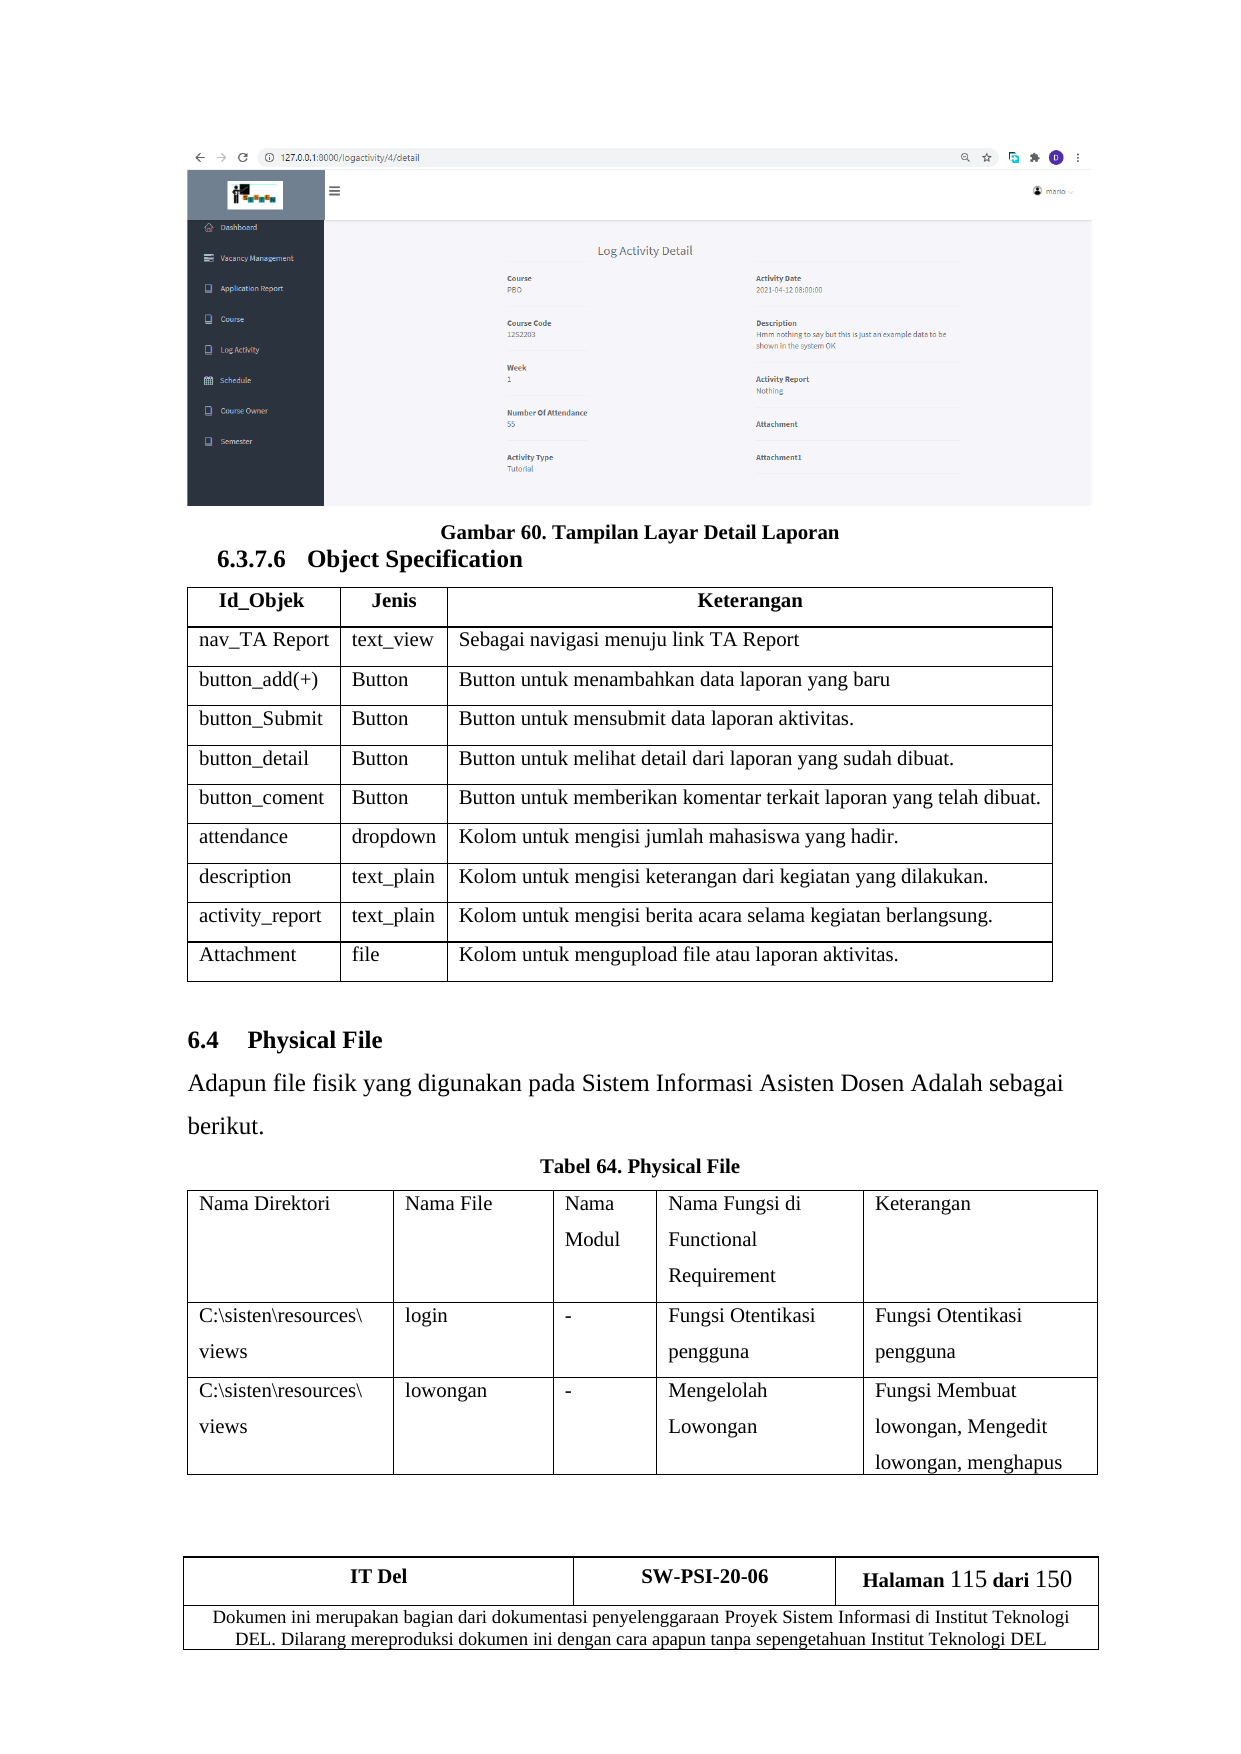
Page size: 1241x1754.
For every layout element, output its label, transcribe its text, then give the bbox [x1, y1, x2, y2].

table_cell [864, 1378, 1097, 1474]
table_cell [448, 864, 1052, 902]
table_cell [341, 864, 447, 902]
text Gambar 60. Tampilan Layar Detail Laporan [187, 520, 1092, 544]
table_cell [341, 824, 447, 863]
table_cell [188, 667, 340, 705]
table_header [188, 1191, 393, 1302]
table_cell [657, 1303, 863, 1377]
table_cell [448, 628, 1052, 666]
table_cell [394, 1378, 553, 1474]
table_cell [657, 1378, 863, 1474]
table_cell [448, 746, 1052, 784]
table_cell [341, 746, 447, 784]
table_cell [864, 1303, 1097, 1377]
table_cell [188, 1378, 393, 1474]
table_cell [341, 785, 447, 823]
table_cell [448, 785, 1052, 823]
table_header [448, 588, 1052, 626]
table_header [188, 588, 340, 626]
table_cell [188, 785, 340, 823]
subtitle Object Specification [217, 544, 1092, 573]
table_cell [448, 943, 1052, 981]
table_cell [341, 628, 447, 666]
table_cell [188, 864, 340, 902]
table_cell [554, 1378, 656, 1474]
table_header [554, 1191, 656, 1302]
text Tabel 64. Physical File [187, 1154, 1092, 1178]
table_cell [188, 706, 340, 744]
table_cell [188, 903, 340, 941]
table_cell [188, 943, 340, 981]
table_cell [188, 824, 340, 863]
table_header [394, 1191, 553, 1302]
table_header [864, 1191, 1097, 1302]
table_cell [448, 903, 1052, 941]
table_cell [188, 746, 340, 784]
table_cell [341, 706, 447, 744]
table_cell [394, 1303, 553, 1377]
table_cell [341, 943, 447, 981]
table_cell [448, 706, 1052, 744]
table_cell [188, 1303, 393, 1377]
subtitle Physical File [187, 1025, 1092, 1054]
picture [187, 147, 1092, 506]
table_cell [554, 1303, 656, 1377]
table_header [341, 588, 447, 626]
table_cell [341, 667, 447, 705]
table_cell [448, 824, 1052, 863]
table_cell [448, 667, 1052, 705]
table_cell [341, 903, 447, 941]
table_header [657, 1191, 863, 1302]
text Adapun file fisik yang digunakan pada Sistem Informasi Asisten Dosen Adalah sebagai berikut. [187, 1068, 1092, 1140]
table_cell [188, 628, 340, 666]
